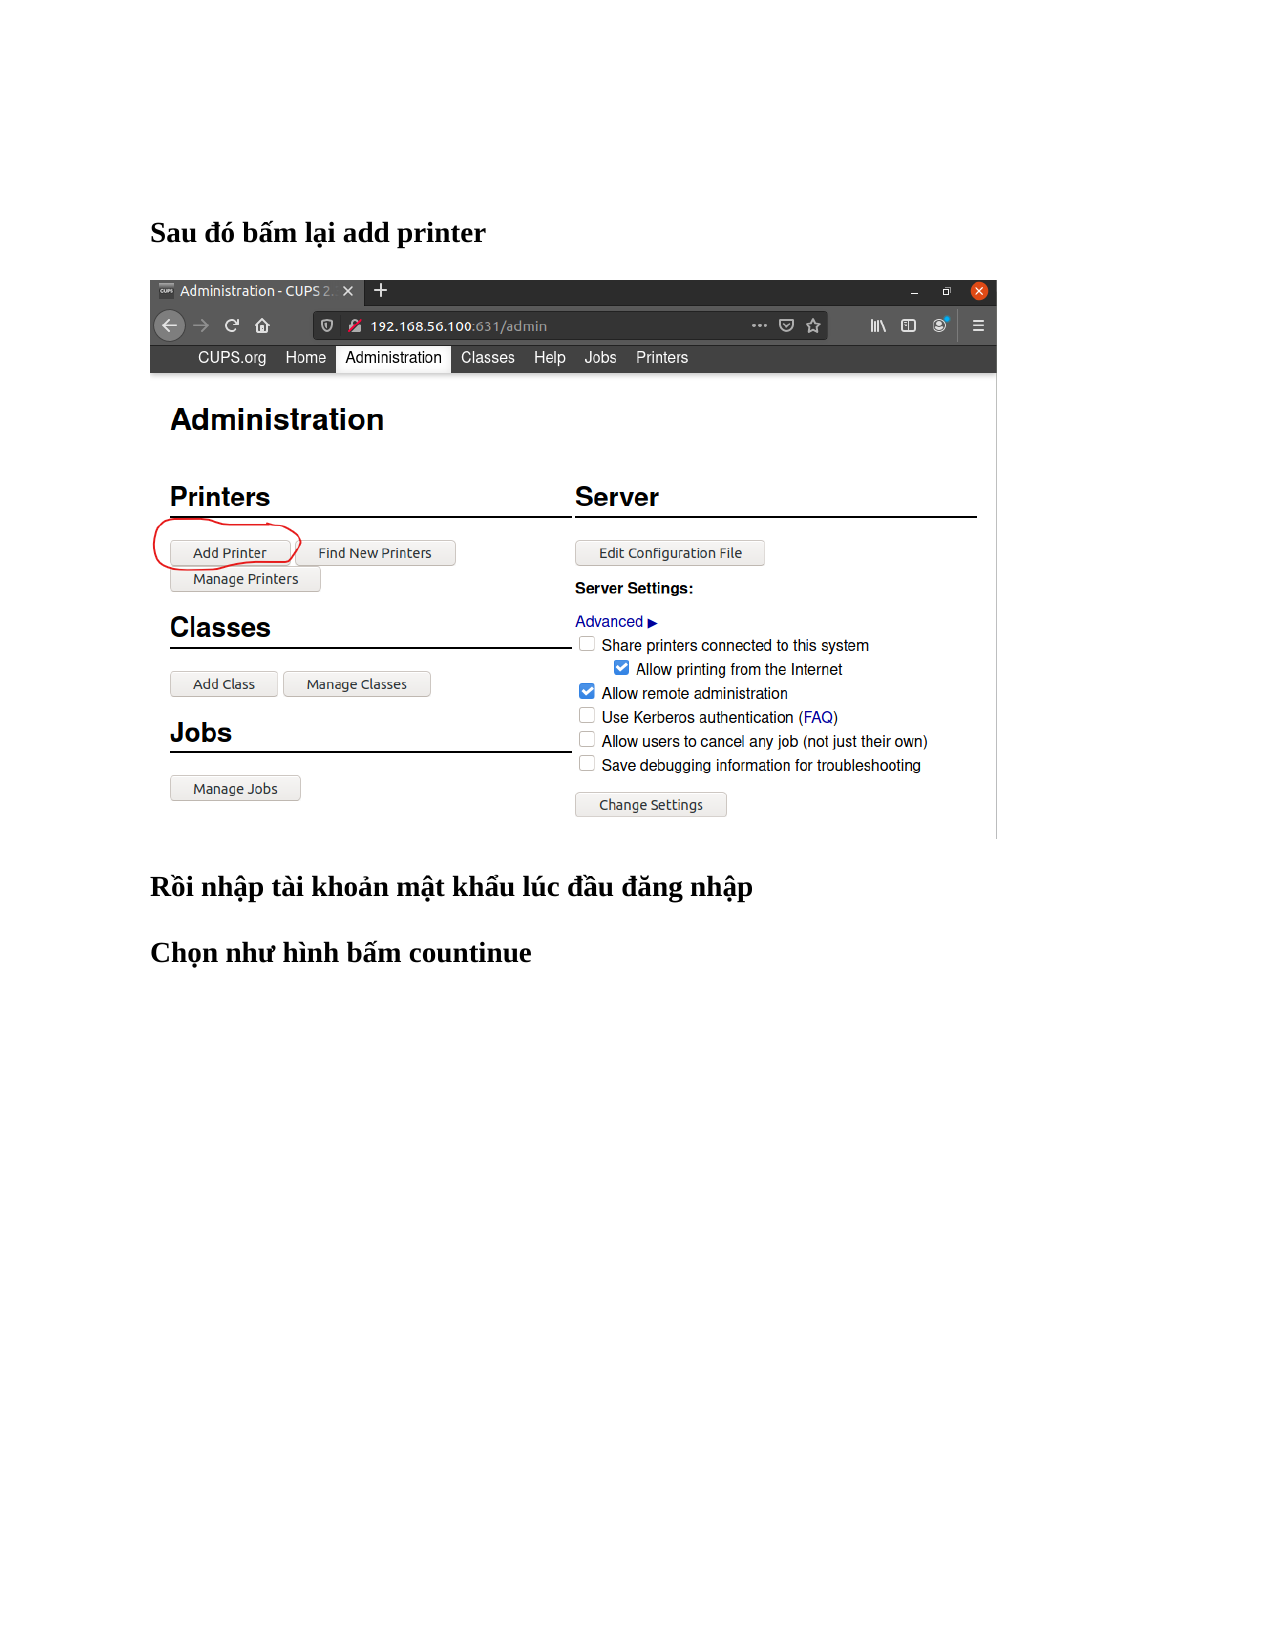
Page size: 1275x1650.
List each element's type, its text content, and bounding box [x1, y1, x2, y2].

picture [150, 280, 997, 839]
text Chọn như hình bấm countinue [150, 935, 1125, 968]
text Sau đó bấm lại add printer [150, 215, 1125, 249]
text Rồi nhập tài khoản mật khẩu lúc đầu đăng nhập [150, 869, 1125, 903]
